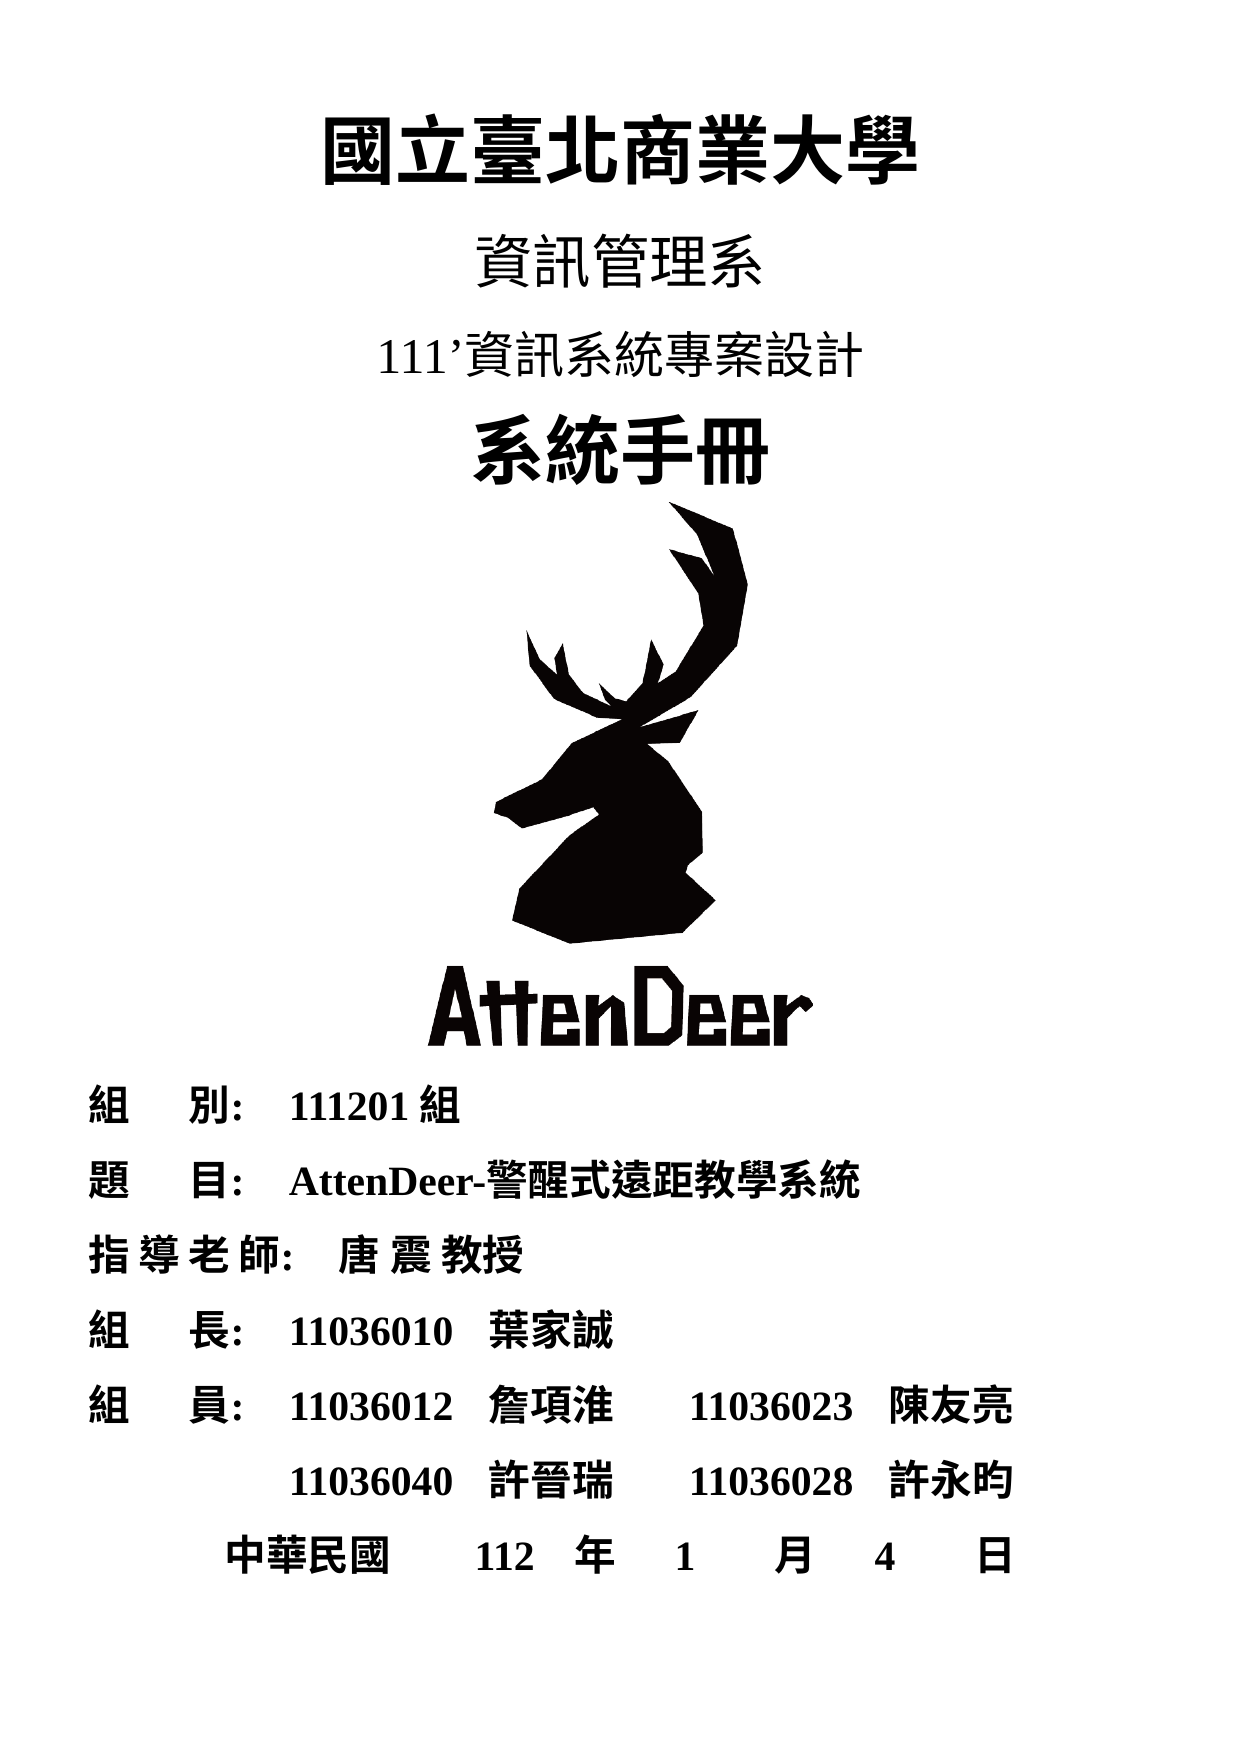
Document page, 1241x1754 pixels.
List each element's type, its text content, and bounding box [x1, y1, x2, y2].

text 國立臺北商業大學 [89, 89, 1152, 202]
text 系統手冊 [89, 389, 1152, 502]
text 組 員: 11036012 詹項淮 11036023 陳友亮 [89, 1364, 1152, 1439]
text 題 目: AttenDeer-警醒式遠距教學系統 [89, 1139, 1152, 1214]
text 資訊管理系 [89, 202, 1152, 314]
text 中華民國 112 年 1 月 4 日 [89, 1514, 1152, 1589]
text 11036040 許晉瑞 11036028 許永昀 [89, 1439, 1152, 1514]
text 111’資訊系統專案設計 [89, 314, 1152, 389]
text 組 別: 111201 組 [89, 1064, 1152, 1139]
text 指 導 老 師: 唐 震 教授 [89, 1214, 1152, 1289]
text 組 長: 11036010 葉家誠 [89, 1289, 1152, 1364]
picture [427, 502, 813, 1046]
